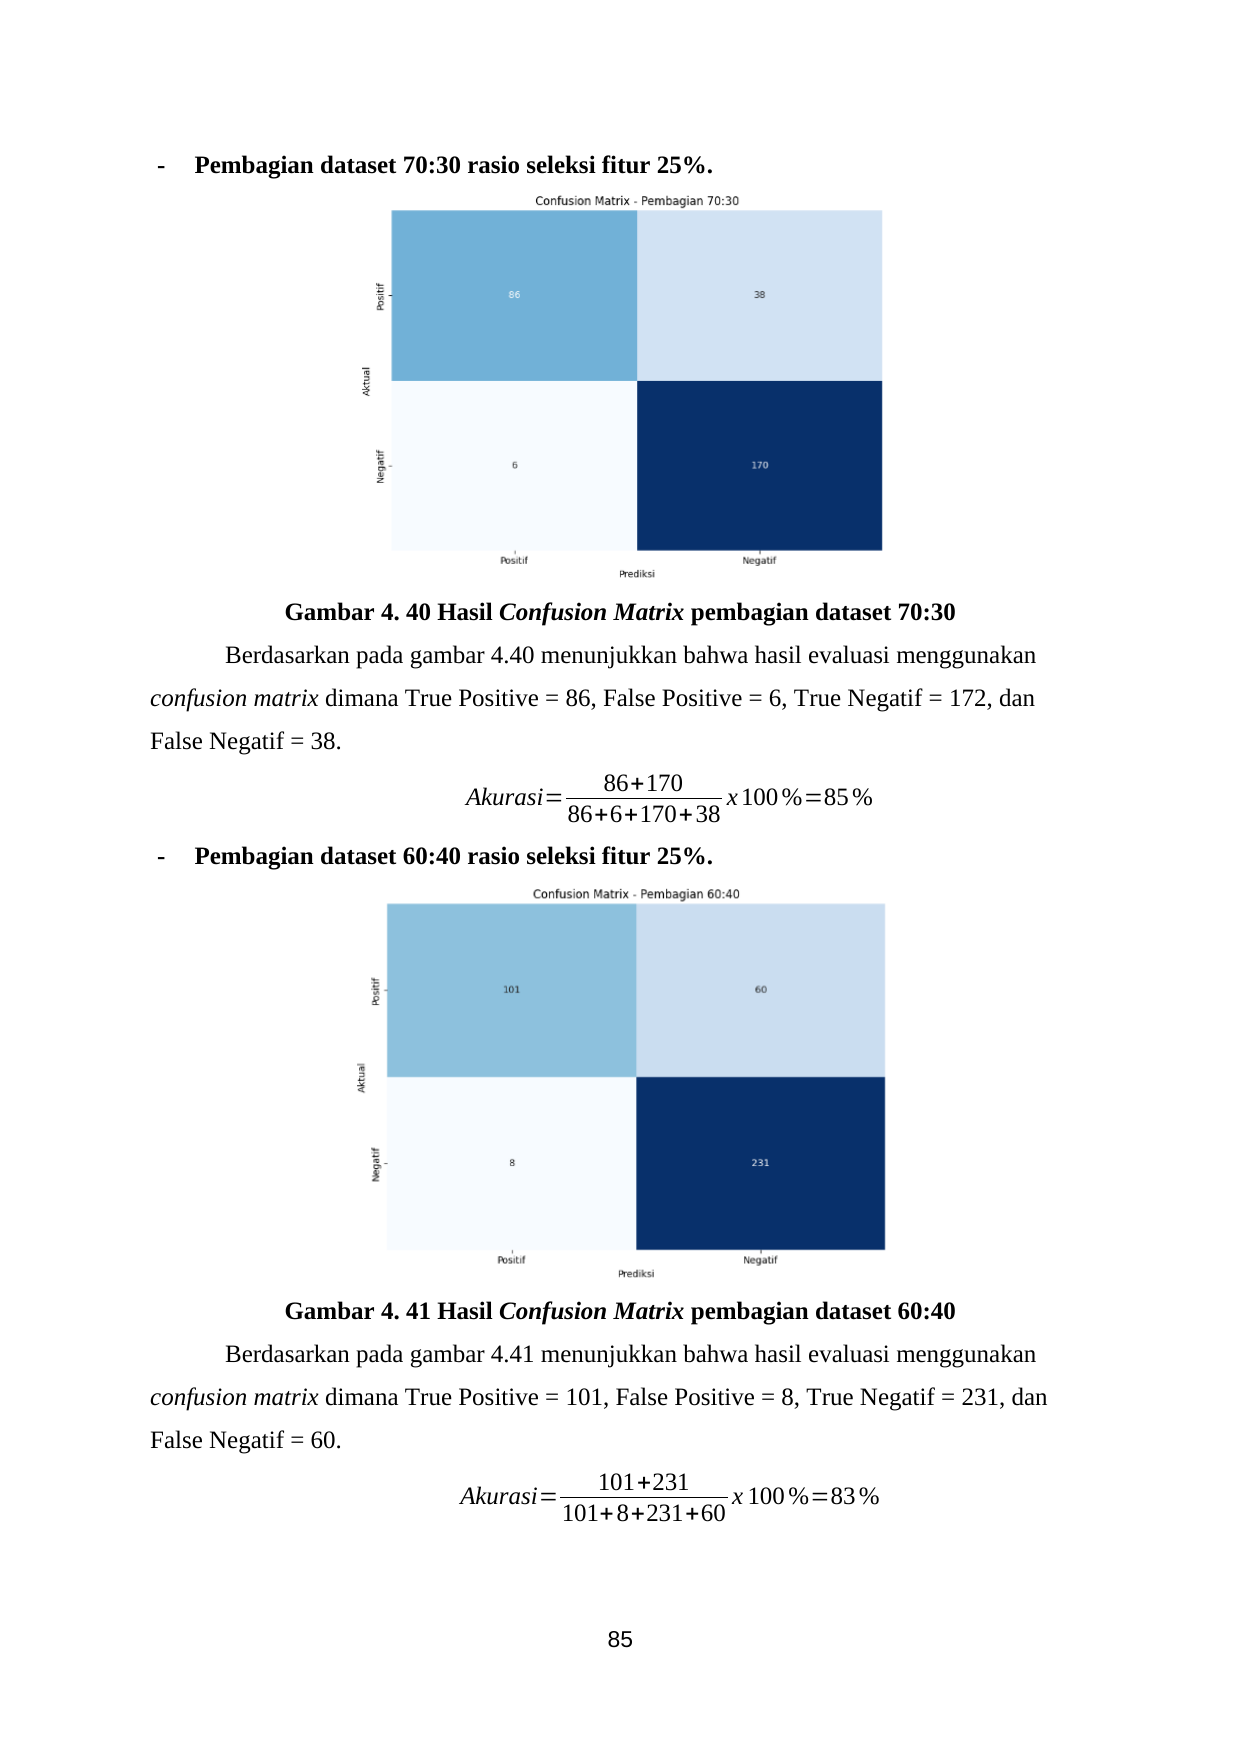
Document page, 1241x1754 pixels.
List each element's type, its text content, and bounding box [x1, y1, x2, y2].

text Gambar 4. 40 Hasil Confusion Matrix pembagian dataset 70:30 [150, 597, 1090, 626]
text Berdasarkan pada gambar 4.41 menunjukkan bahwa hasil evaluasi menggunakan confusion matrix dimana True Positive = 101, False Positive = 8, True Negatif = 231, dan False Negatif = 60. [150, 1339, 1090, 1454]
text Berdasarkan pada gambar 4.40 menunjukkan bahwa hasil evaluasi menggunakan confusion matrix dimana True Positive = 86, False Positive = 6, True Negatif = 172, dan False Negatif = 38. [150, 640, 1090, 755]
text Gambar 4. 41 Hasil Confusion Matrix pembagian dataset 60:40 [150, 1296, 1090, 1325]
picture [358, 193, 889, 584]
list Pembagian dataset 70:30 rasio seleksi fitur 25%. [157, 150, 1090, 179]
list Pembagian dataset 60:40 rasio seleksi fitur 25%. [157, 841, 1090, 870]
picture [354, 884, 893, 1283]
